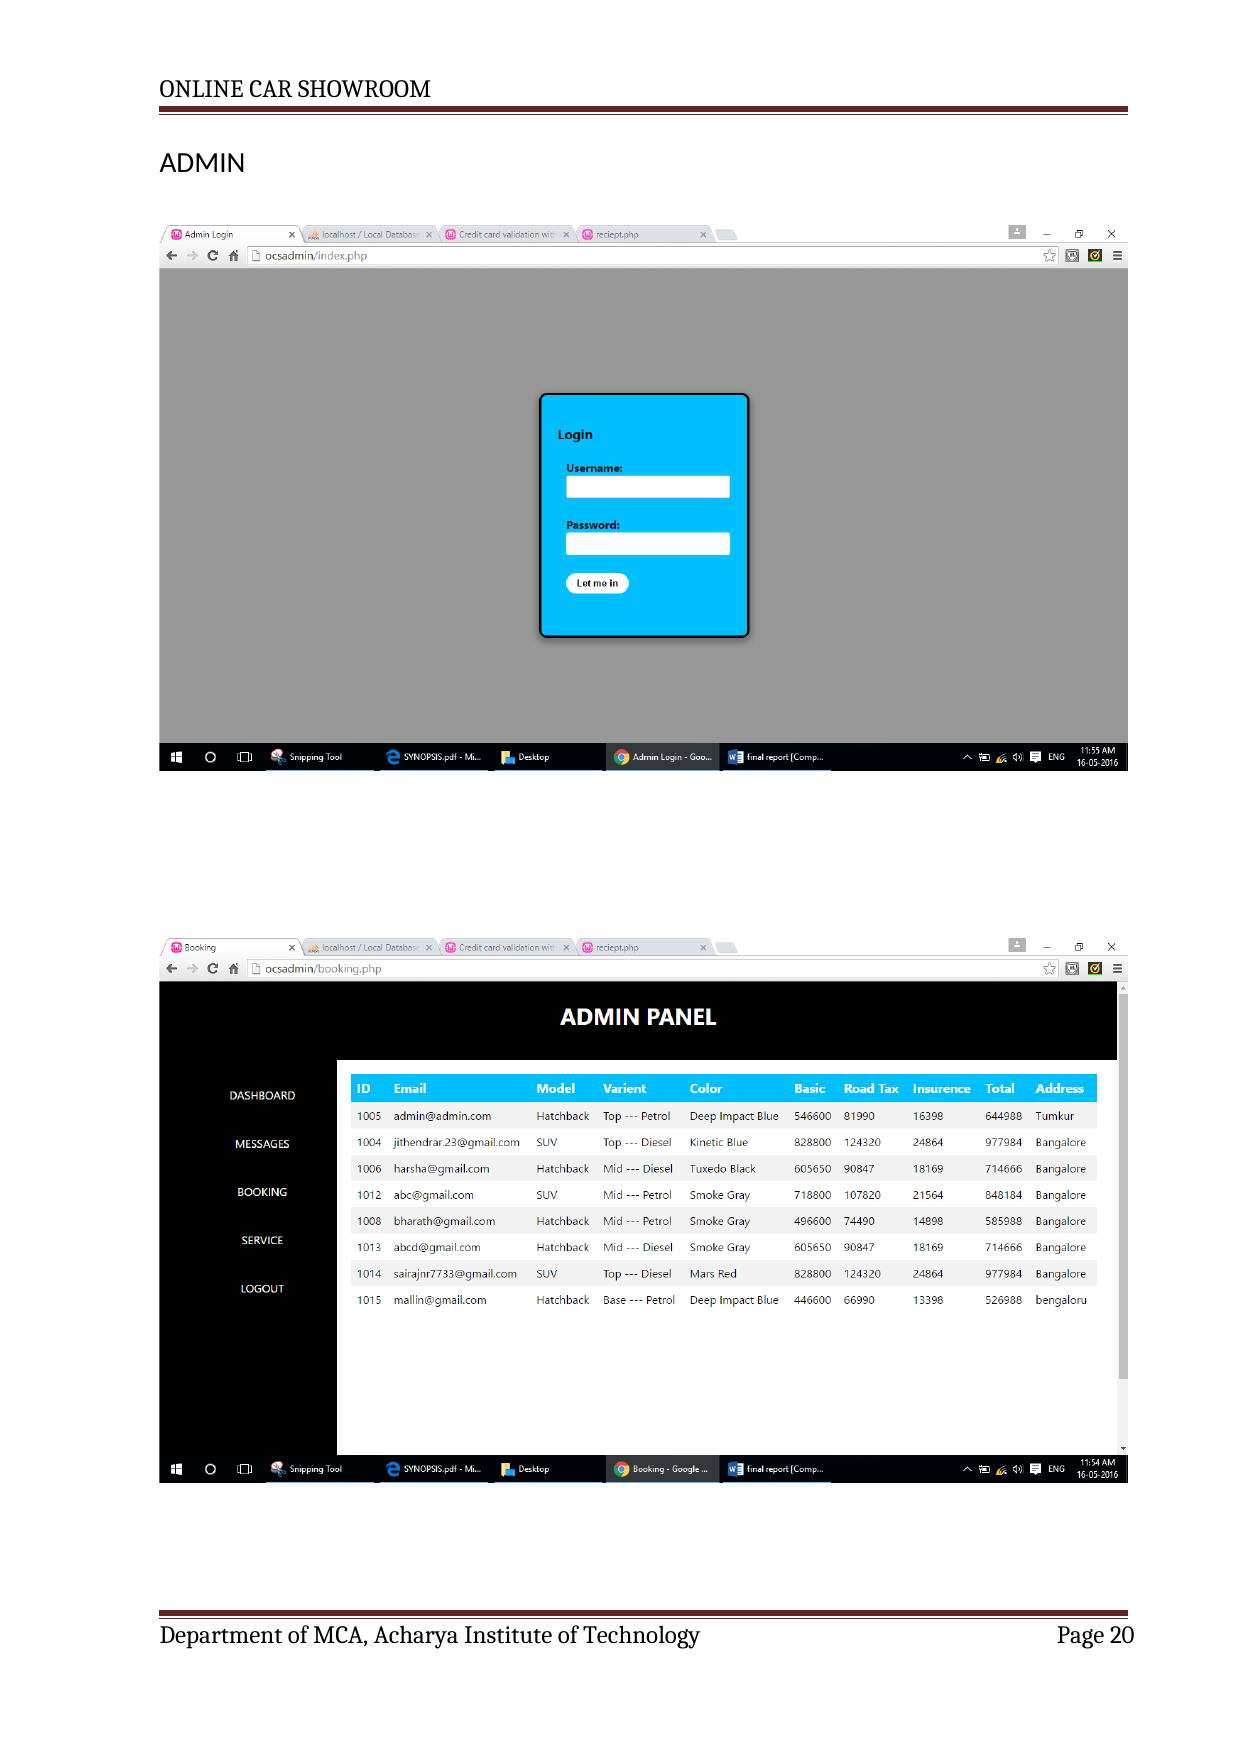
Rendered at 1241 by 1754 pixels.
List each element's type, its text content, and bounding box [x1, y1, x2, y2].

text ADMIN [159, 144, 1128, 179]
picture [159, 225, 1128, 771]
picture [159, 938, 1128, 1483]
